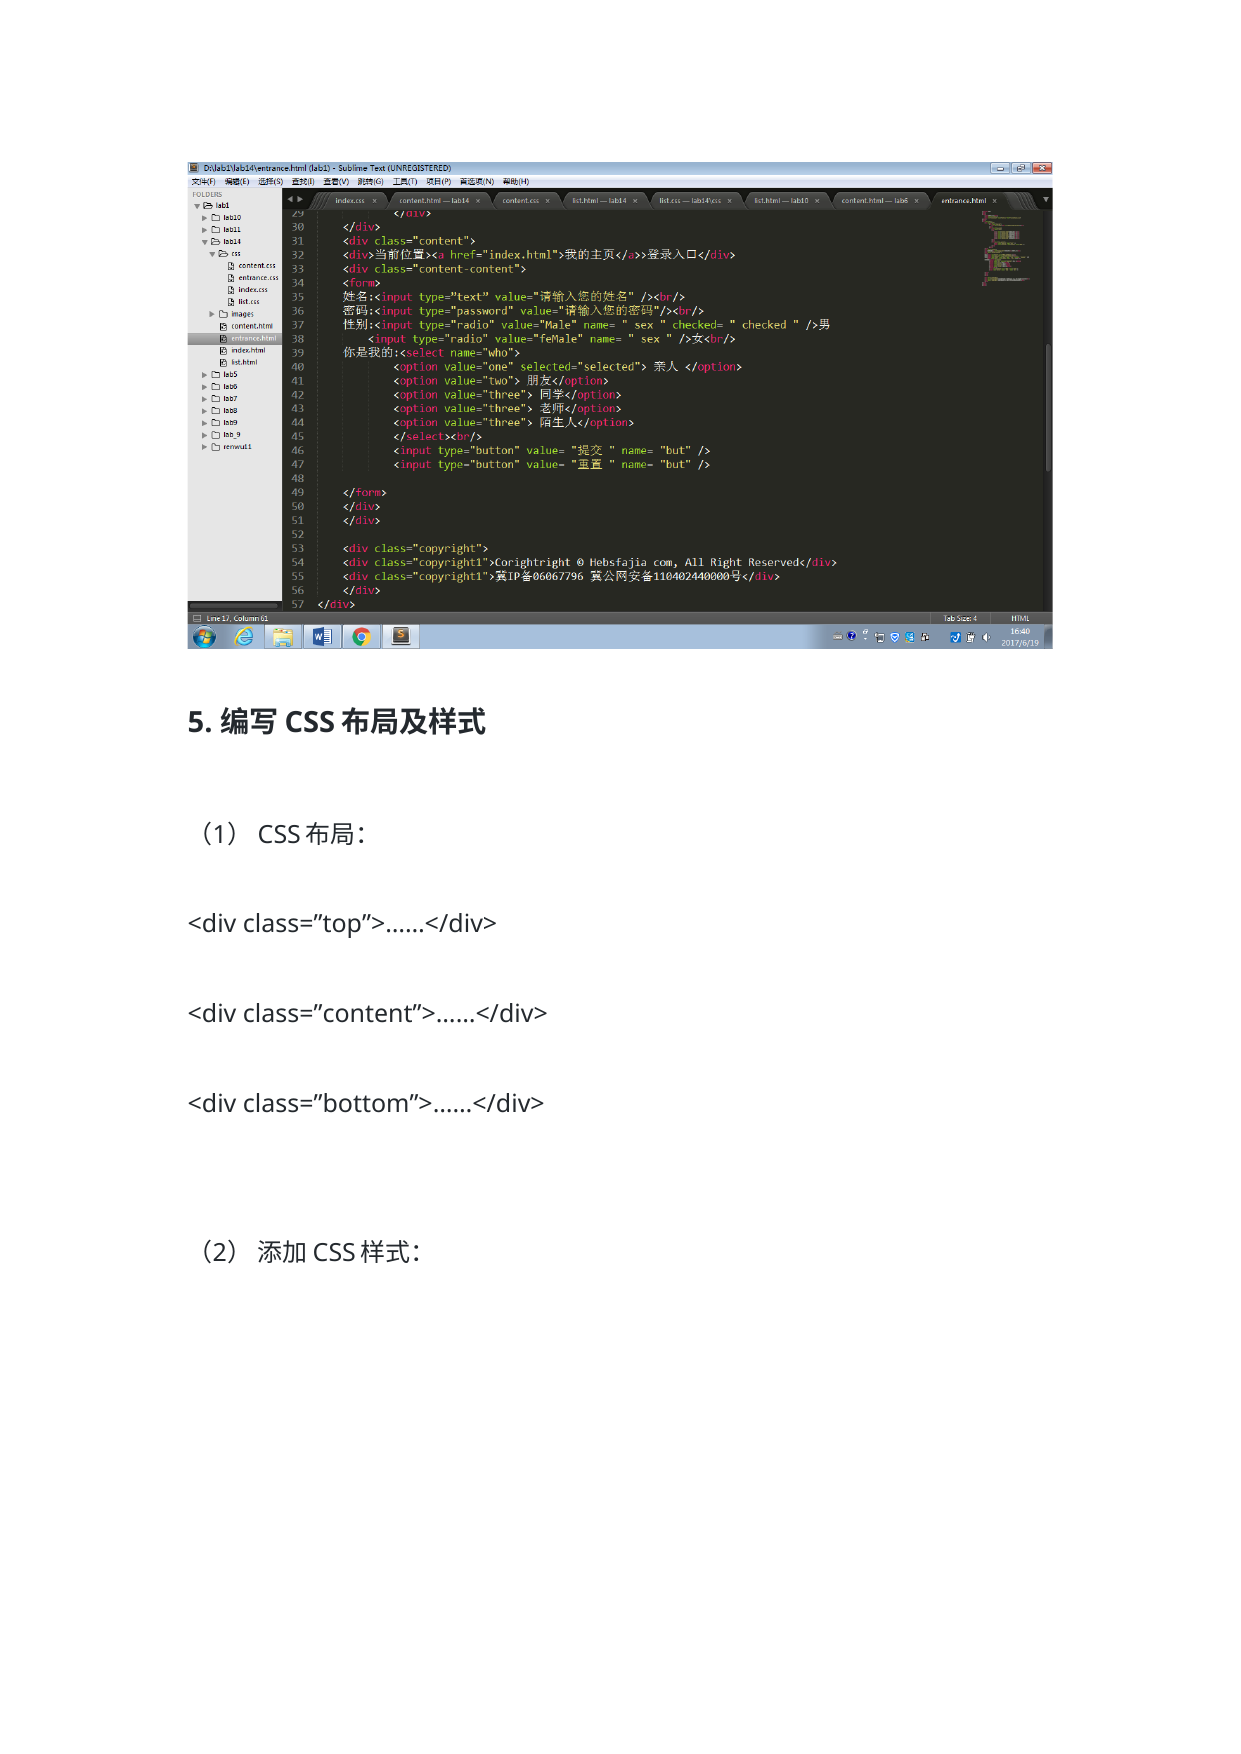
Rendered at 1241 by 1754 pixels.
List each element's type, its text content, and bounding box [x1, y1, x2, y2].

picture [187, 162, 1053, 649]
text （1） CSS布局： [187, 801, 1053, 866]
text <div class=”top”>……</div> [187, 891, 1053, 956]
subtitle 5. 编写CSS布局及样式 [187, 687, 1053, 752]
text <div class=”content”>……</div> [187, 981, 1053, 1046]
text （2） 添加CSS样式： [187, 1218, 1053, 1283]
text <div class=”bottom”>……</div> [187, 1071, 1053, 1136]
